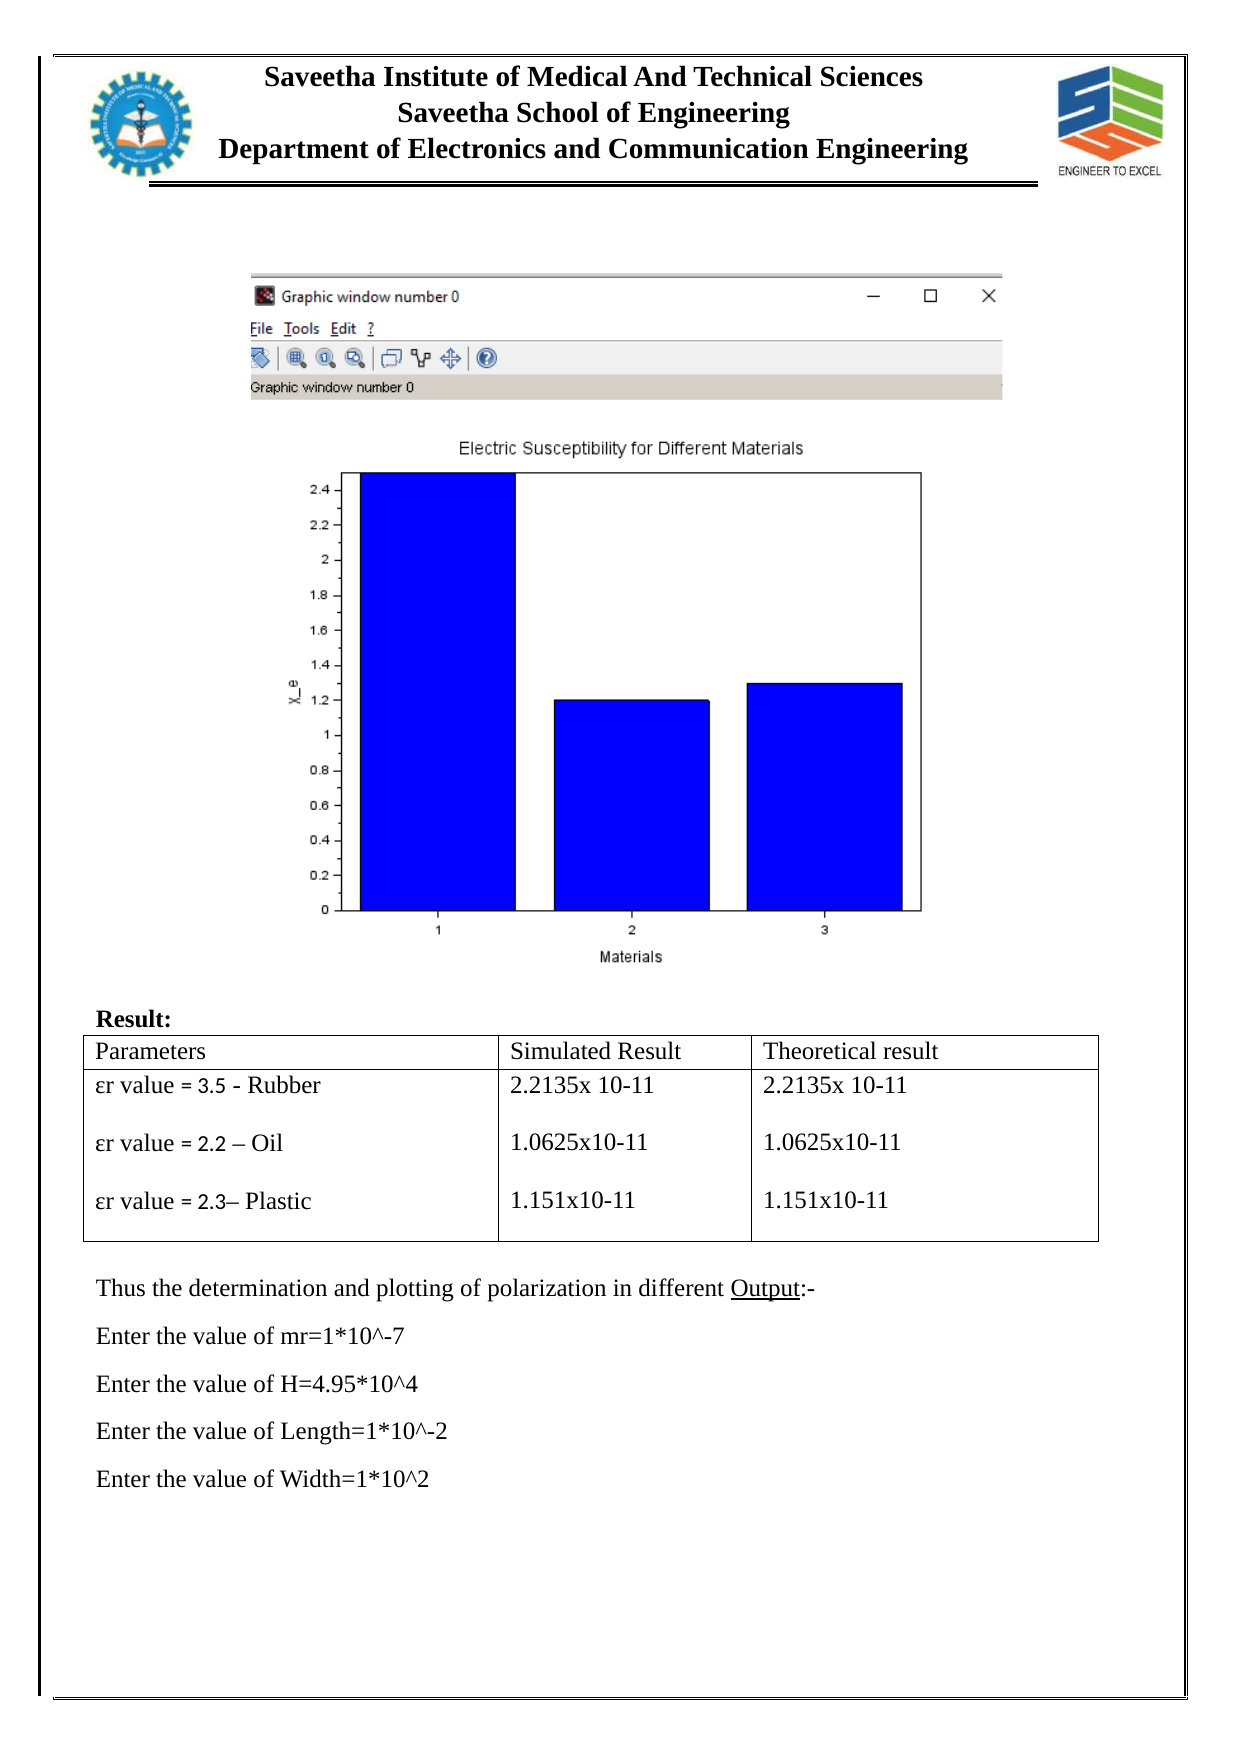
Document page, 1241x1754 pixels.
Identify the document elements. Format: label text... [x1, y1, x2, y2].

picture [1056, 64, 1164, 179]
text Enter the value of Width=1*10^2 [96, 1464, 1158, 1493]
text Enter the value of Length=1*10^-2 [96, 1416, 1158, 1445]
picture [251, 273, 1003, 970]
picture [88, 70, 197, 179]
text Enter the value of mr=1*10^-7 [96, 1321, 1158, 1350]
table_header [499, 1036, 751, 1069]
text Result: [96, 1004, 1158, 1032]
text Thus the determination and plotting of polarization in different Output:- [96, 1273, 1158, 1302]
text Enter the value of H=4.95*10^4 [96, 1369, 1158, 1397]
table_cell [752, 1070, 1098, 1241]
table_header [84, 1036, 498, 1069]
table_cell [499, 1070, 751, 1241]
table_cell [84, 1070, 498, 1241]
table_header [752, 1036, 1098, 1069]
